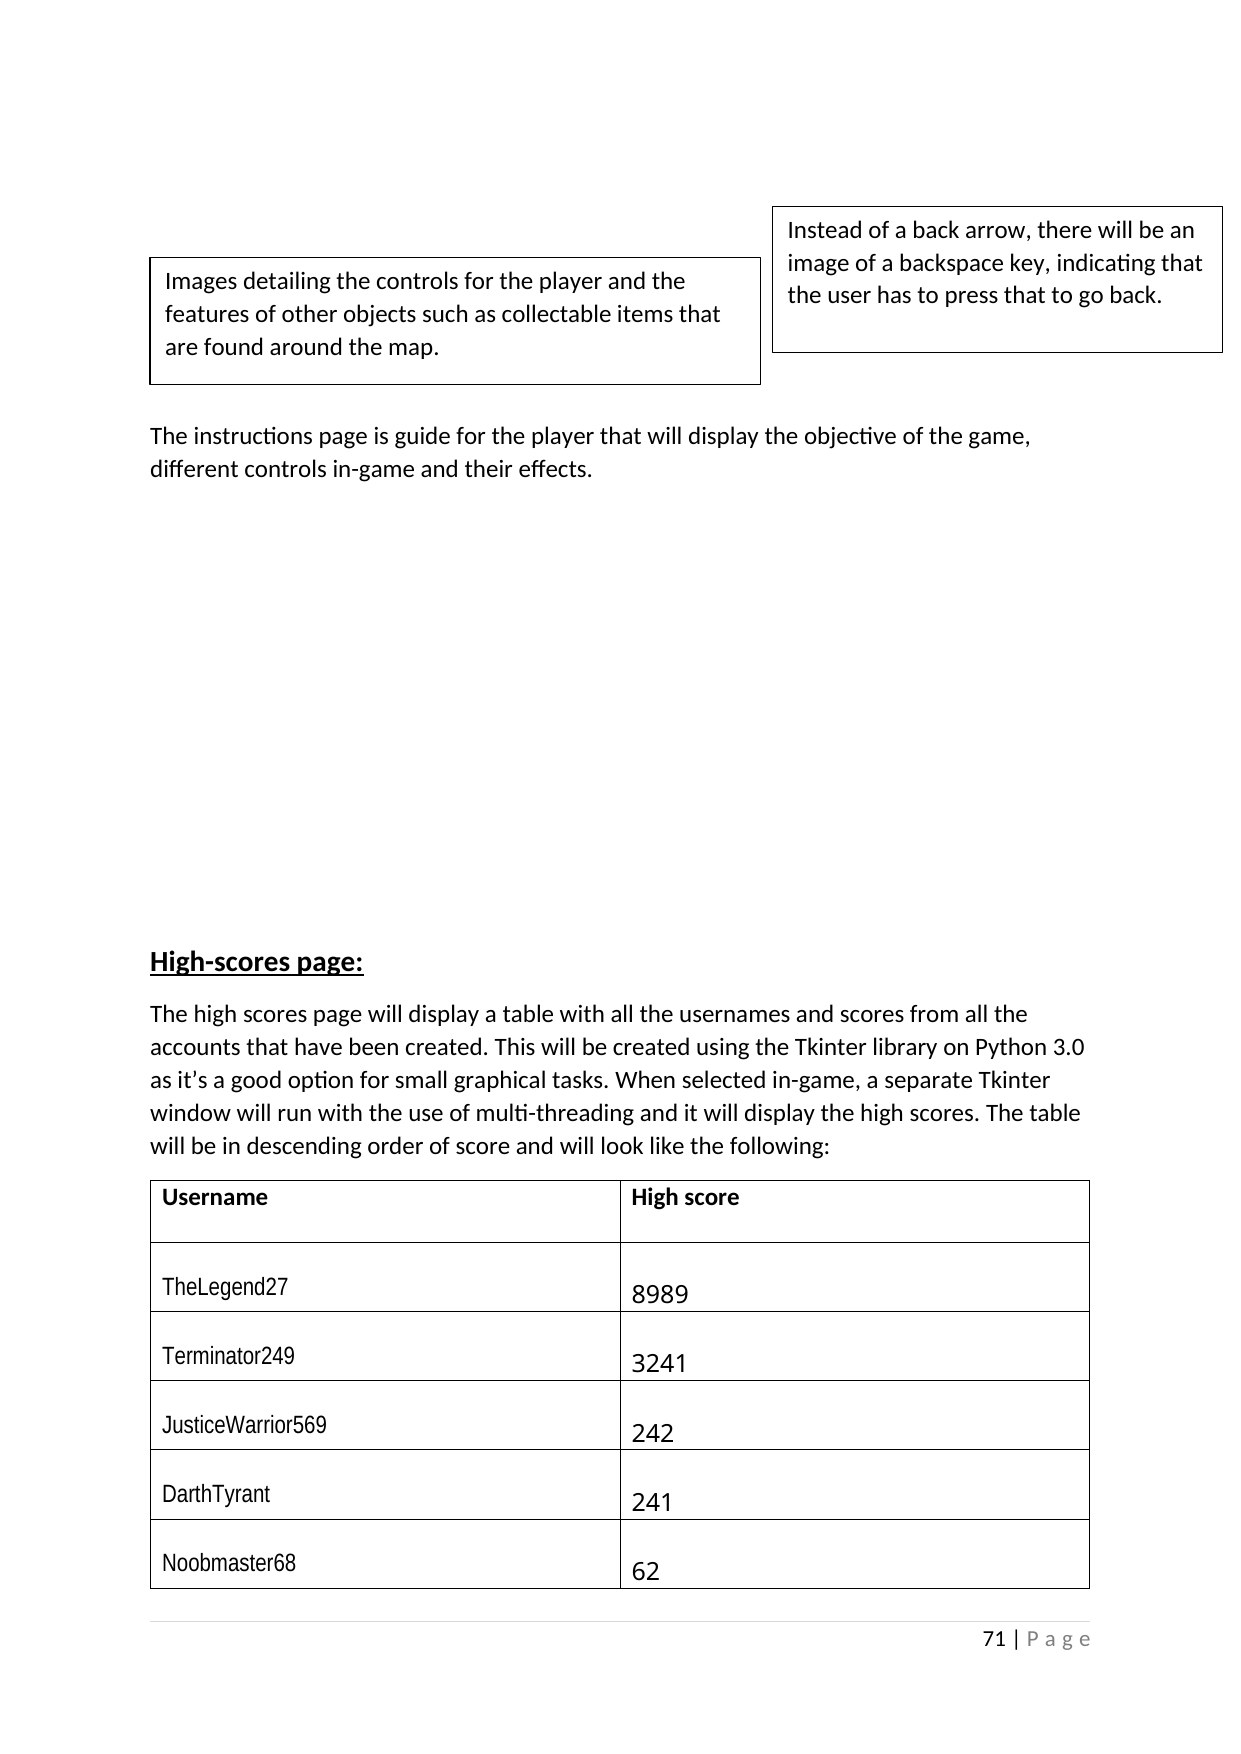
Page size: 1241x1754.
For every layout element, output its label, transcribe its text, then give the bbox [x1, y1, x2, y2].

table_header Username [151, 1181, 620, 1242]
table_header High score [621, 1181, 1089, 1242]
table_cell 62 [621, 1520, 1089, 1588]
table_cell 8989 [621, 1243, 1089, 1311]
text High-scores page: [150, 943, 1090, 979]
table_cell TheLegend27 [151, 1243, 620, 1311]
table_cell 242 [621, 1381, 1089, 1449]
table_cell 241 [621, 1450, 1089, 1518]
text The high scores page will display a table with all the usernames and scores from all the accounts that have been created. This will be created using the Tkinter library on Python 3.0 as it’s a good option for small graphical tasks. When selected in-game, a separate Tkinter window will run with the use of multi-threading and it will display the high scores. The table will be in descending order of score and will look like the following: [150, 998, 1090, 1161]
table_cell JusticeWarrior569 [151, 1381, 620, 1449]
table_cell Terminator249 [151, 1312, 620, 1380]
text The instructions page is guide for the player that will display the objective of the game, different controls in-game and their effects. [150, 420, 1090, 483]
table_cell DarthTyrant [151, 1450, 620, 1518]
table_cell Noobmaster68 [151, 1520, 620, 1588]
table_cell 3241 [621, 1312, 1089, 1380]
